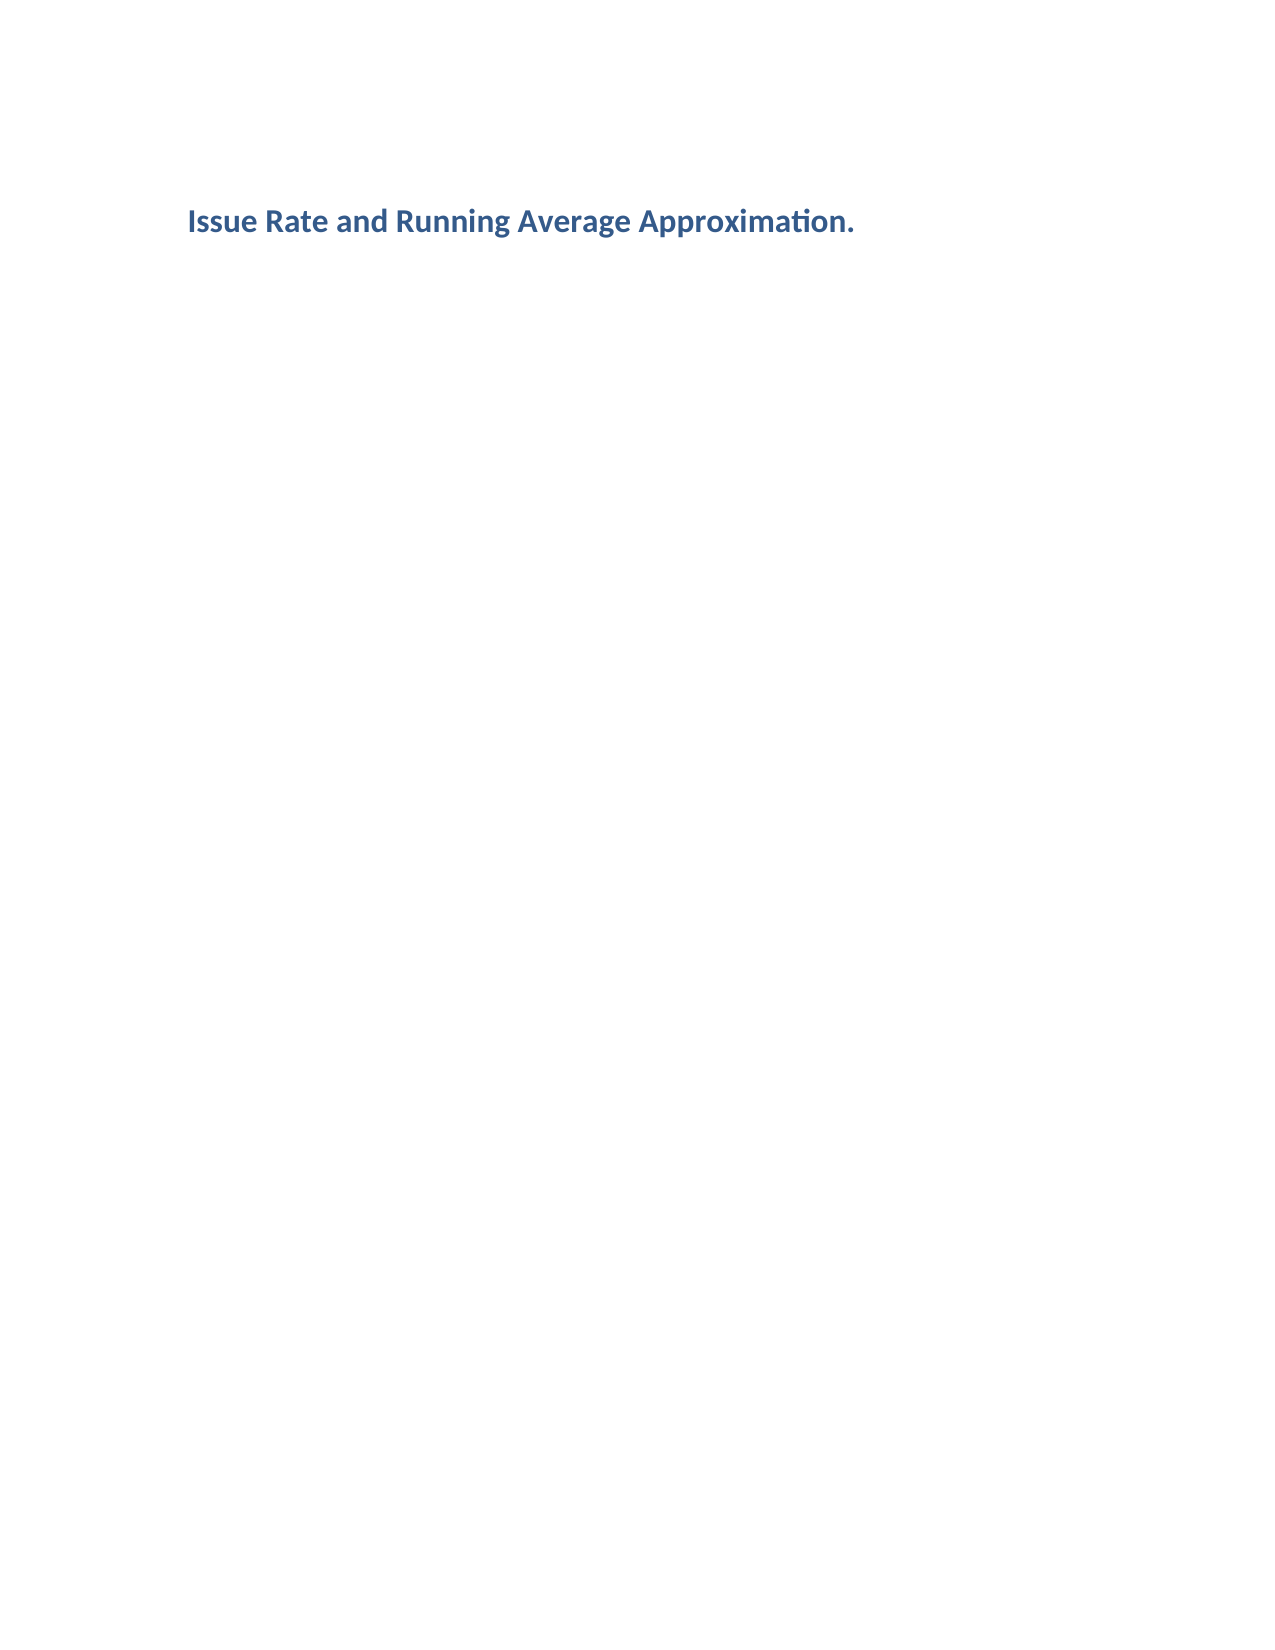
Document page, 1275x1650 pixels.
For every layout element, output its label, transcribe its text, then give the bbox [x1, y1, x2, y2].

subtitle Issue Rate and Running Average Approximation. [187, 200, 1087, 241]
